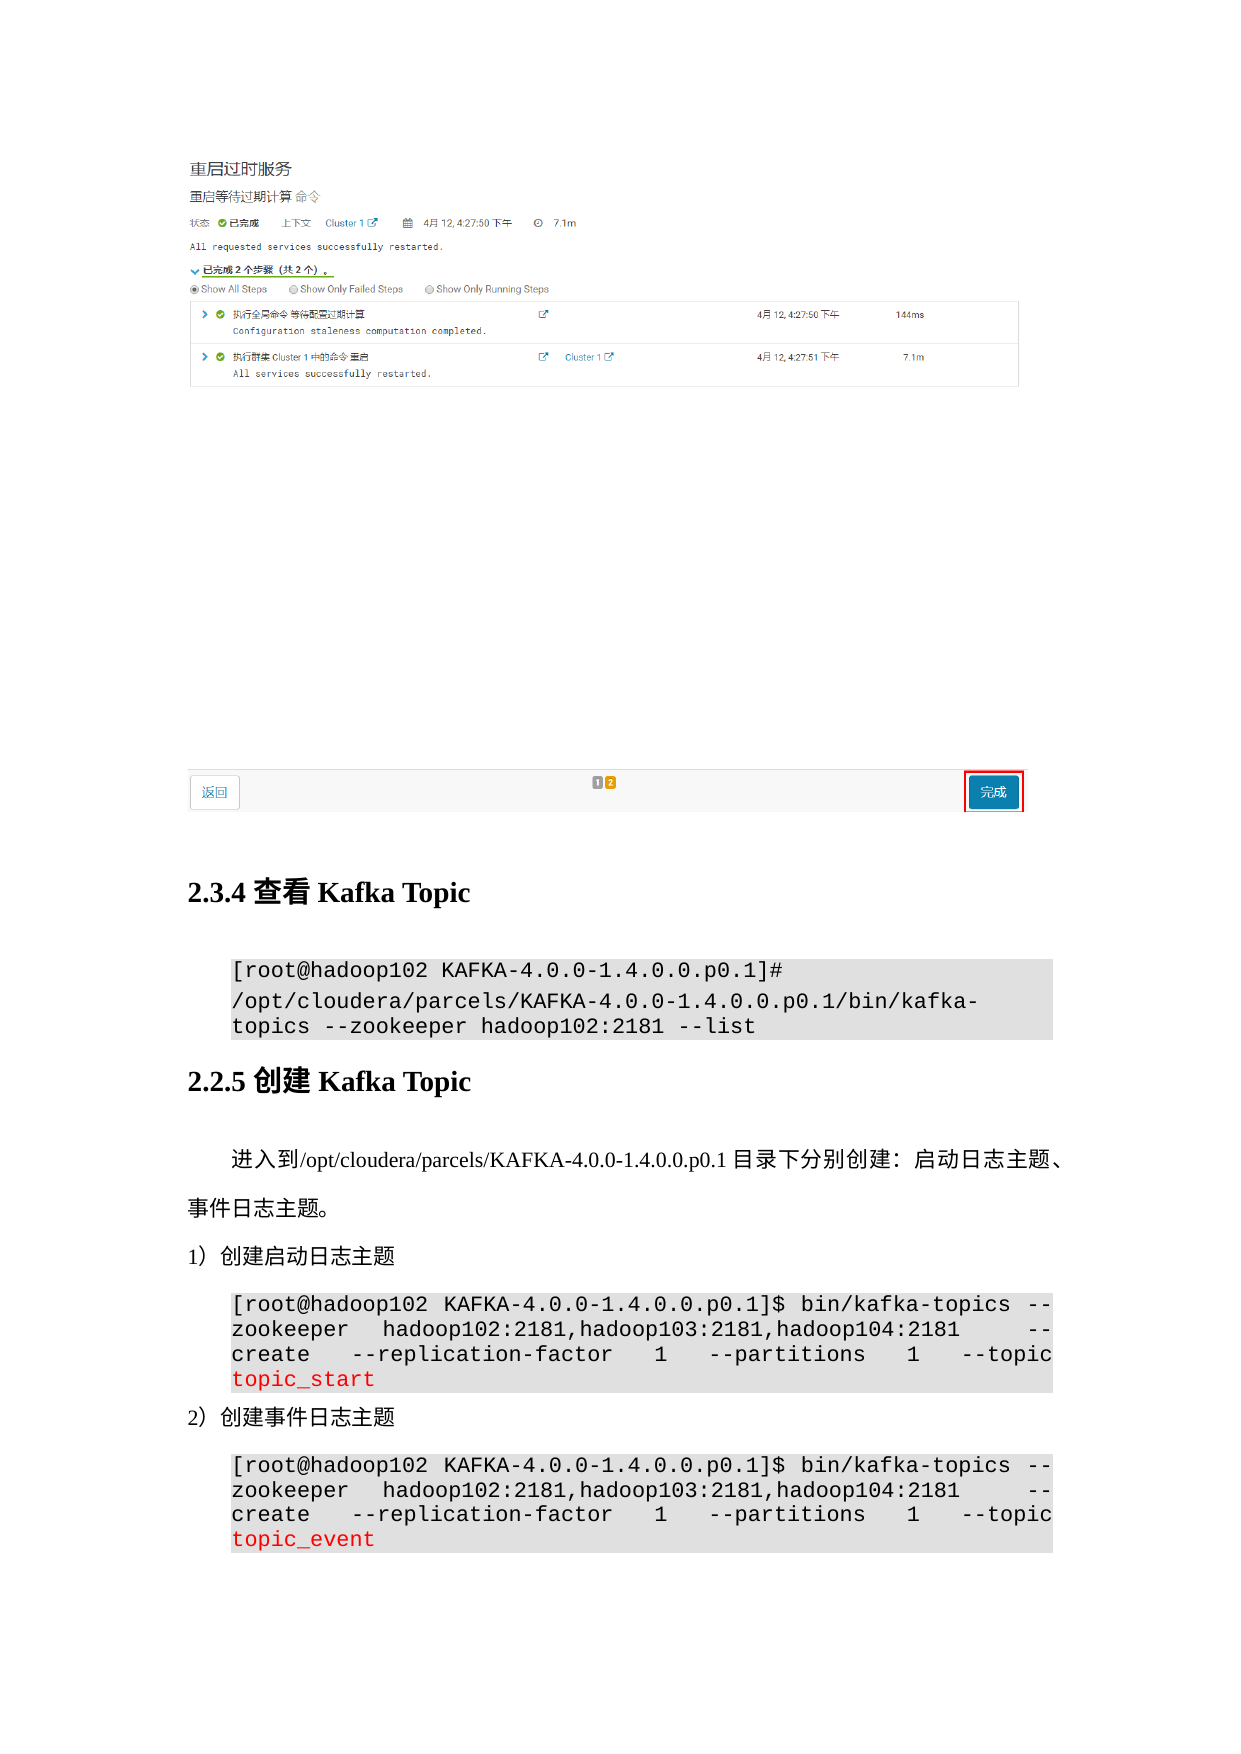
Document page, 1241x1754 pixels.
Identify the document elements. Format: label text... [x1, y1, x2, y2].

text [root@hadoop102 KAFKA-4.0.0-1.4.0.0.p0.1]$ bin/kafka-topics --zookeeper hadoop102:2181,hadoop103:2181,hadoop104:2181 --create --replication-factor 1 --partitions 1 --topic topic_start [231, 1293, 1053, 1393]
text 2）创建事件日志主题 [187, 1399, 1053, 1432]
picture [187, 162, 1029, 812]
text 2.3.4 查看Kafka Topic [187, 857, 1053, 922]
text 进入到/opt/cloudera/parcels/KAFKA-4.0.0-1.4.0.0.p0.1目录下分别创建：启动日志主题、事件日志主题。 [187, 1142, 1053, 1223]
text 1）创建启动日志主题 [187, 1239, 1053, 1271]
text /opt/cloudera/parcels/KAFKA-4.0.0-1.4.0.0.p0.1/bin/kafka-topics --zookeeper hadoop102:2181 --list [231, 990, 1053, 1040]
text [root@hadoop102 KAFKA-4.0.0-1.4.0.0.p0.1]$ bin/kafka-topics --zookeeper hadoop102:2181,hadoop103:2181,hadoop104:2181 --create --replication-factor 1 --partitions 1 --topic topic_event [231, 1454, 1053, 1553]
text 2.2.5 创建 Kafka Topic [187, 1046, 1053, 1111]
text [root@hadoop102 KAFKA-4.0.0-1.4.0.0.p0.1]# [231, 959, 1053, 984]
